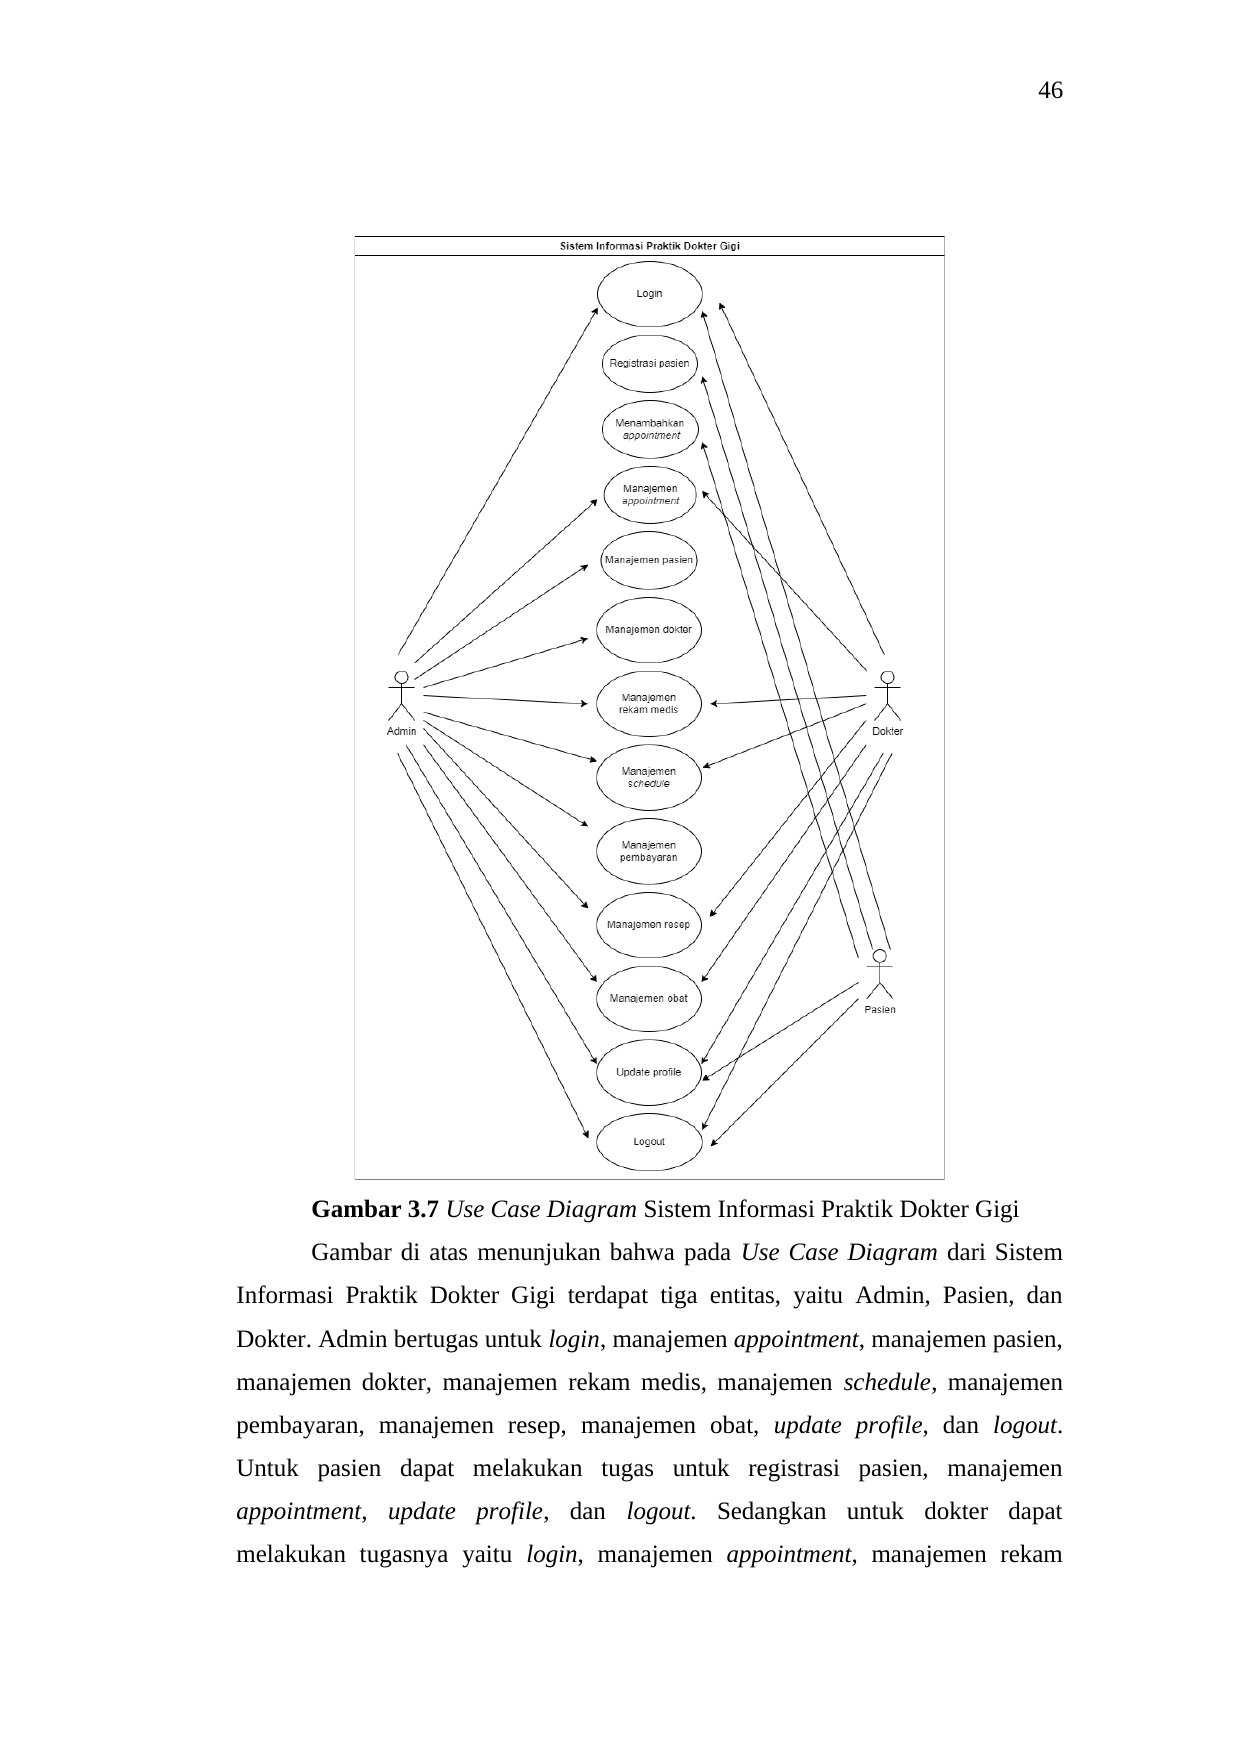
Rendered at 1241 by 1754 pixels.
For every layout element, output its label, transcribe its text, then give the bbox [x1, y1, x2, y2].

subtitle Gambar 3.7 Use Case Diagram Sistem Informasi Praktik Dokter Gigi [236, 1194, 1063, 1223]
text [236, 1237, 1063, 1568]
picture [354, 236, 945, 1180]
